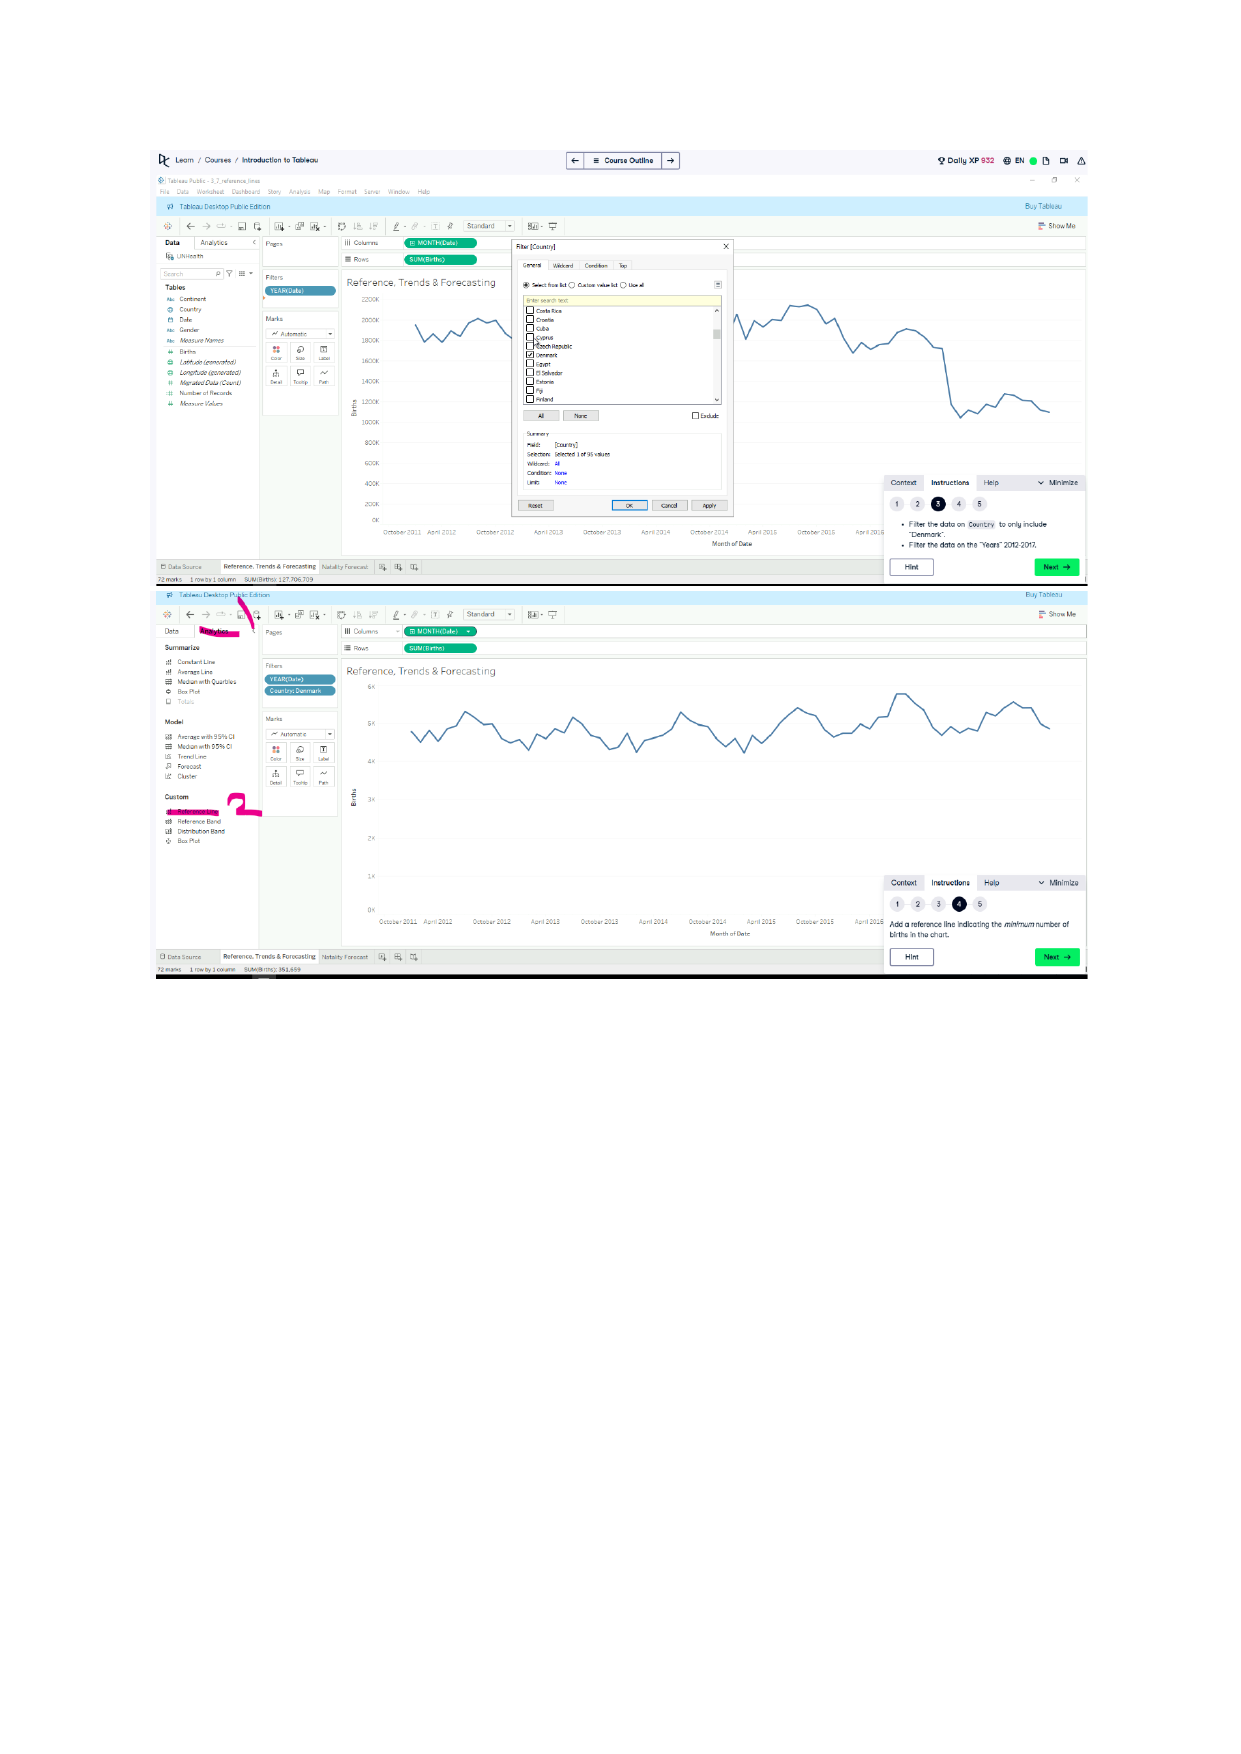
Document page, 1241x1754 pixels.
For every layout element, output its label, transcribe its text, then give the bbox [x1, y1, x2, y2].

picture [150, 150, 1088, 586]
picture [150, 591, 1088, 979]
